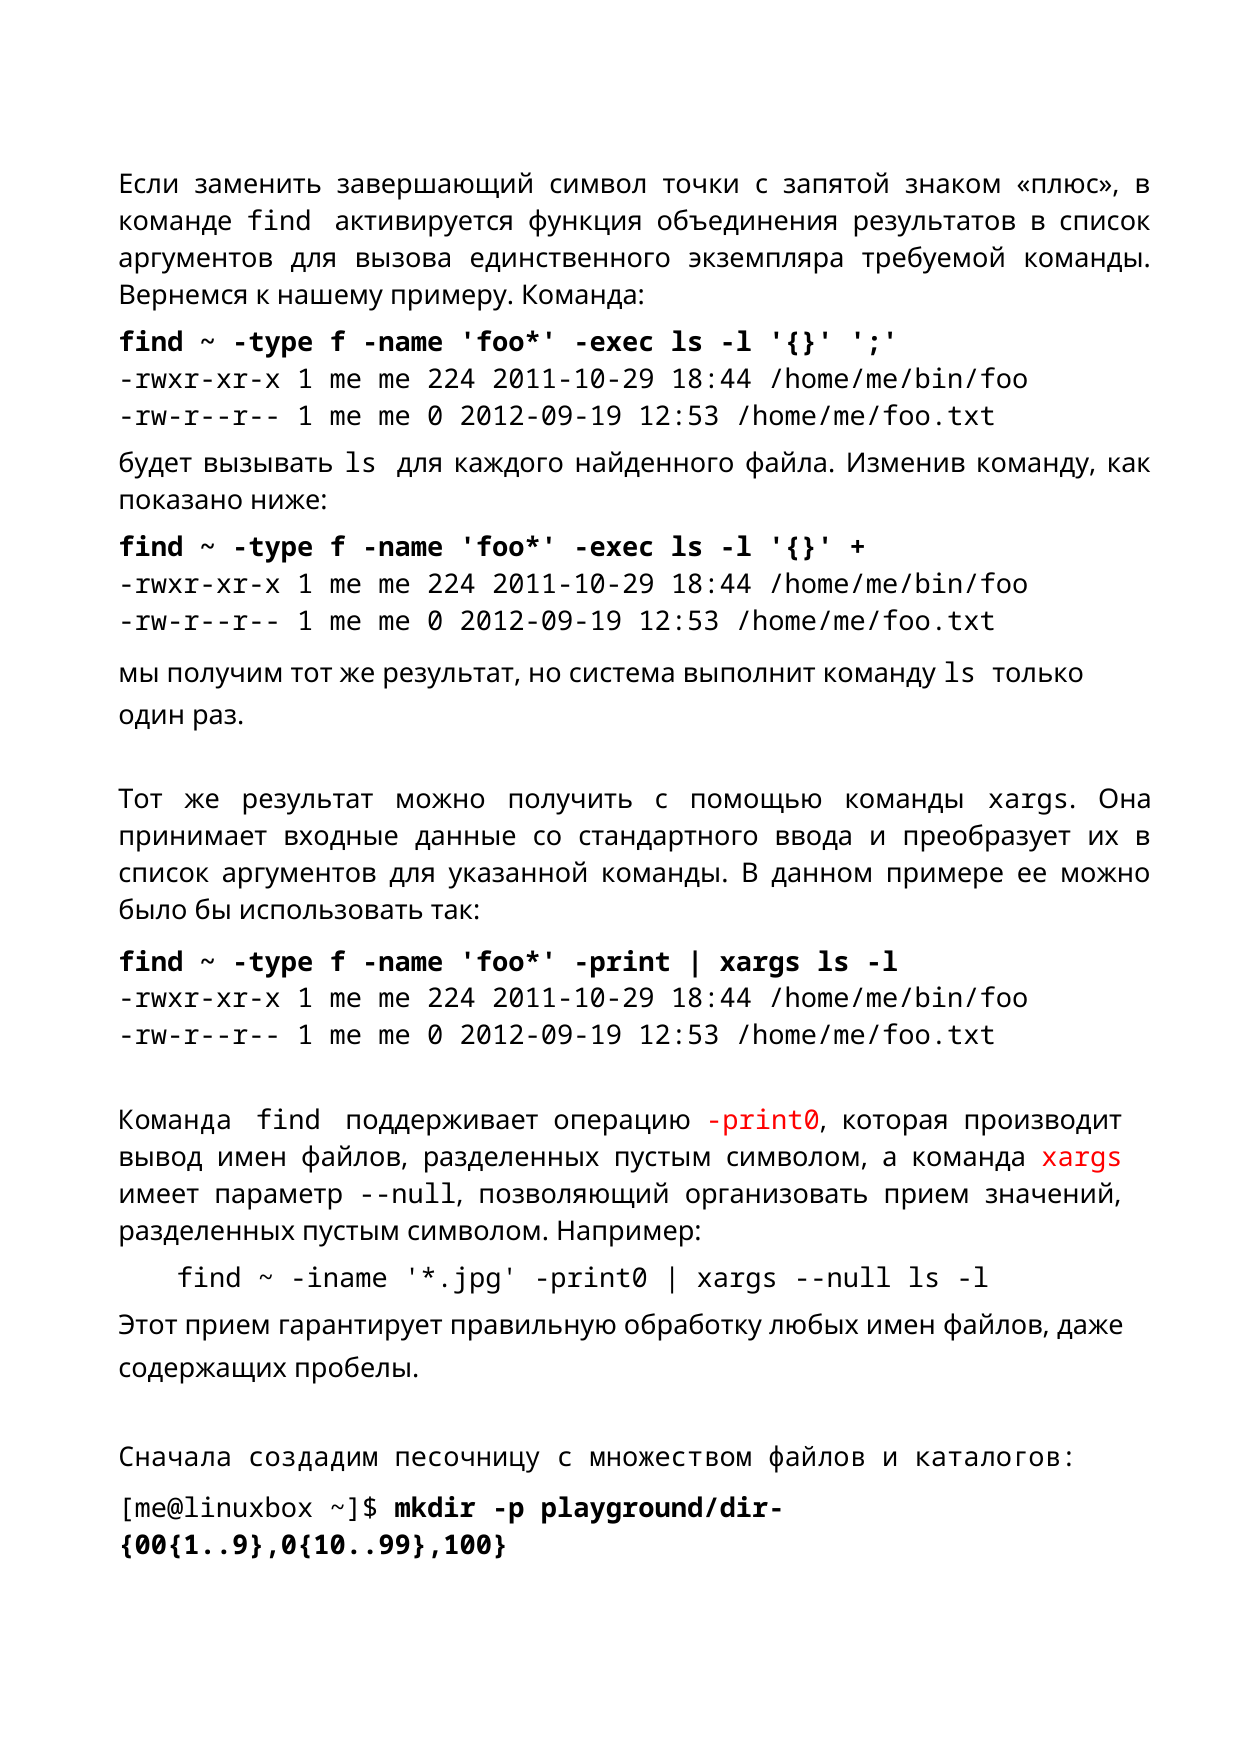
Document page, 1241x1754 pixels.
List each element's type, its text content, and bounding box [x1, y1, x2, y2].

text -rw-r--r-- 1 me me 0 2012-09-19 12:53 /home/me/foo.txt [118, 602, 1152, 638]
text -rw-r--r-- 1 me me 0 2012-09-19 12:53 /home/me/foo.txt [118, 1016, 1152, 1053]
text find ~ -type f -name 'foo*' -exec ls -l '{}' + [118, 528, 1152, 565]
text -rw-r--r-- 1 me me 0 2012-09-19 12:53 /home/me/foo.txt [118, 396, 1152, 433]
text будет вызывать ls для каждого найденного файла. Изменив команду, как показано ниже: [118, 444, 1152, 517]
text -rwxr-xr-x 1 me me 224 2011-10-29 18:44 /home/me/bin/foo [118, 979, 1152, 1016]
text Если заменить завершающий символ точки с запятой знаком «плюс», в команде find активируется функция объединения результатов в список аргументов для вызова единственного экземпляра требуемой команды. Вернемся к нашему примеру. Команда: [118, 165, 1152, 312]
text find ~ -iname '*.jpg' -print0 | xargs --null ls -l [176, 1258, 1152, 1295]
text Команда find поддерживает операцию -print0, которая производит вывод имен файлов, разделенных пустым символом, а команда xargs имеет параметр --null, позволяющий организовать прием значений, разделенных пустым символом. Например: [118, 1101, 1122, 1248]
text Тот же результат можно получить с помощью команды xargs. Она принимает входные данные со стандартного ввода и преобразует их в список аргументов для указанной команды. В данном примере ее можно было бы использовать так: [118, 780, 1152, 927]
text Сначала создадим песочницу с множеством файлов и каталогов: [118, 1437, 1152, 1474]
text -rwxr-xr-x 1 me me 224 2011-10-29 18:44 /home/me/bin/foo [118, 565, 1152, 602]
text [me@linuxbox ~]$ mkdir -p playground/dir-{00{1..9},0{10..99},100} [118, 1488, 1152, 1562]
text -rwxr-xr-x 1 me me 224 2011-10-29 18:44 /home/me/bin/foo [118, 359, 1152, 396]
text find ~ -type f -name 'foo*' -print | xargs ls -l [118, 942, 1152, 979]
text мы получим тот же результат, но система выполнит команду ls только один раз. [118, 653, 1152, 732]
text Этот прием гарантирует правильную обработку любых имен файлов, даже содержащих пробелы. [118, 1306, 1152, 1385]
text find ~ -type f -name 'foo*' -exec ls -l '{}' ';' [118, 323, 1152, 359]
